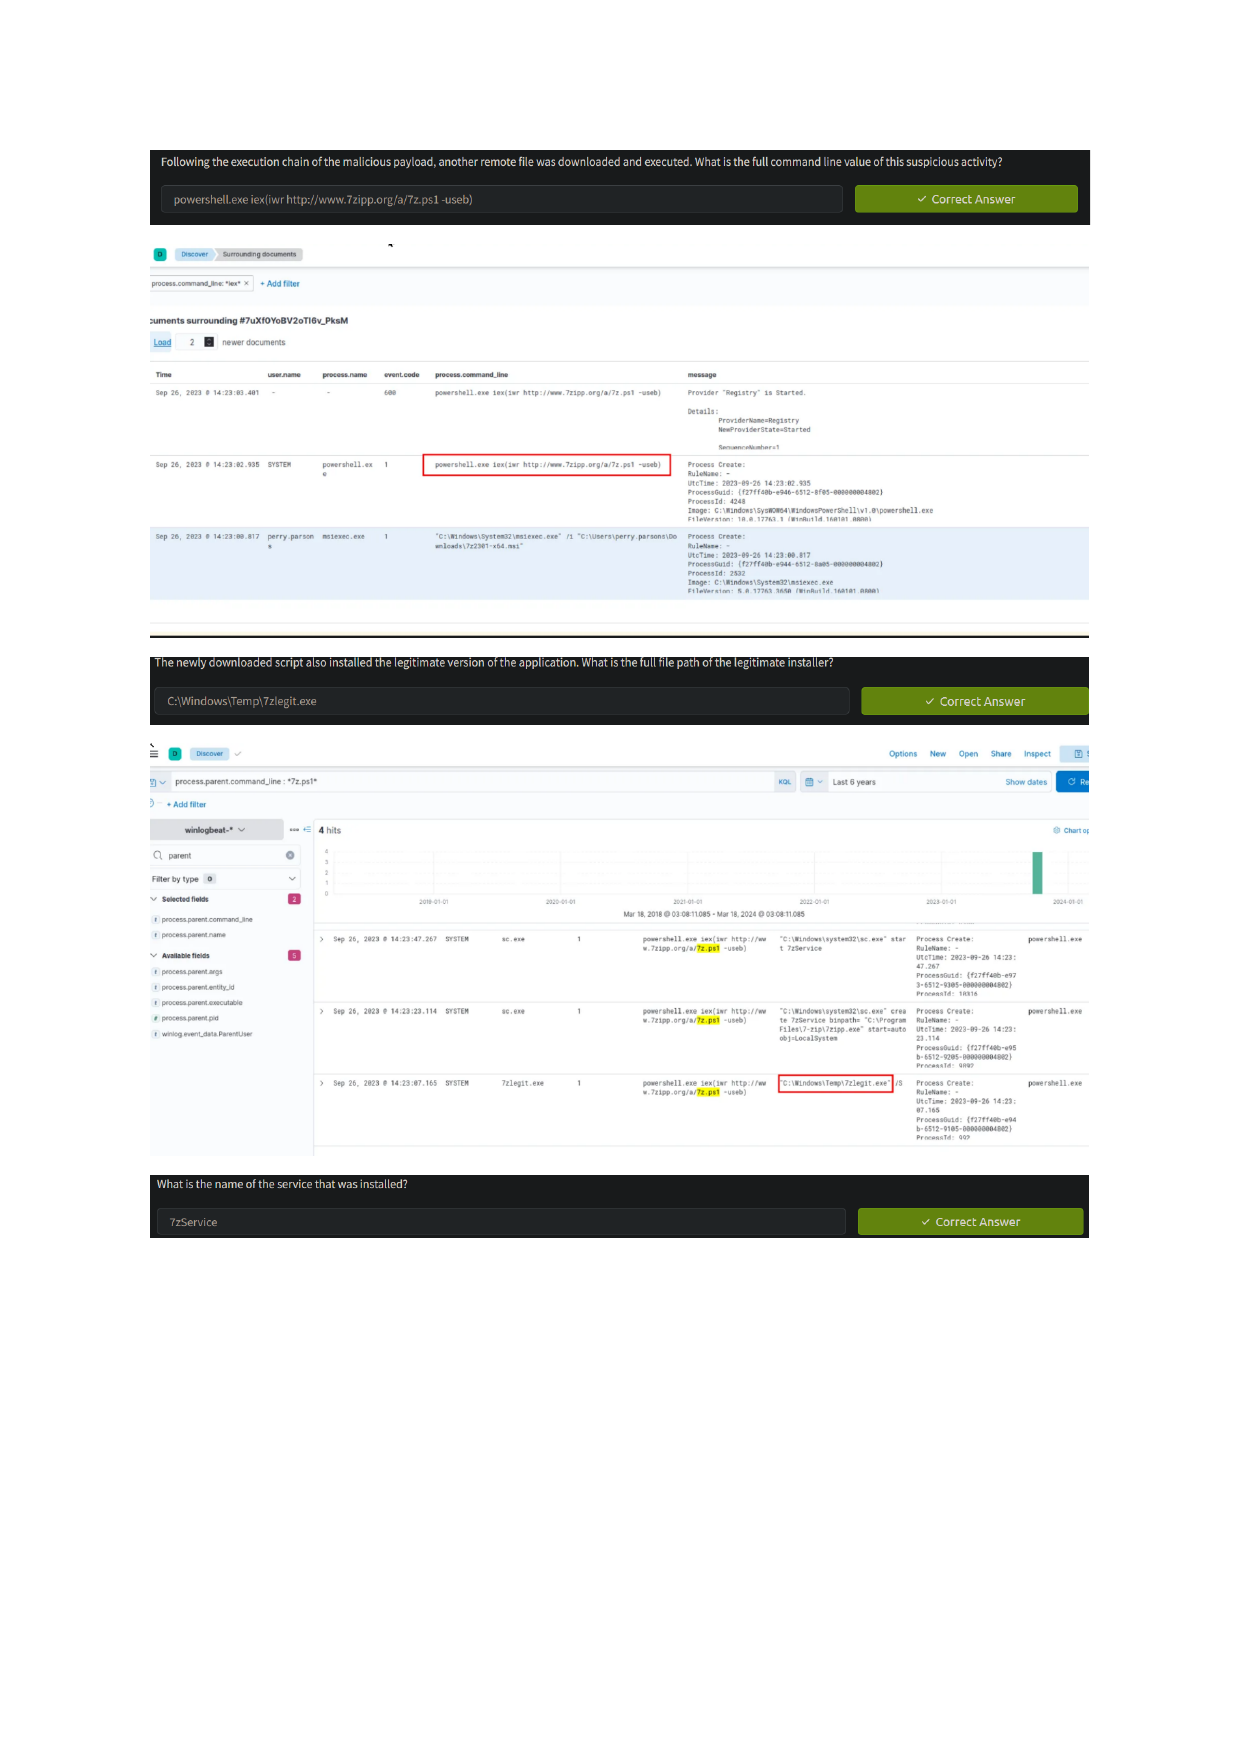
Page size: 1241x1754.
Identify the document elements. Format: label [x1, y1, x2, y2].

picture [150, 657, 1089, 725]
picture [150, 743, 1089, 1156]
picture [150, 244, 1089, 638]
picture [150, 1175, 1089, 1238]
picture [150, 150, 1091, 225]
